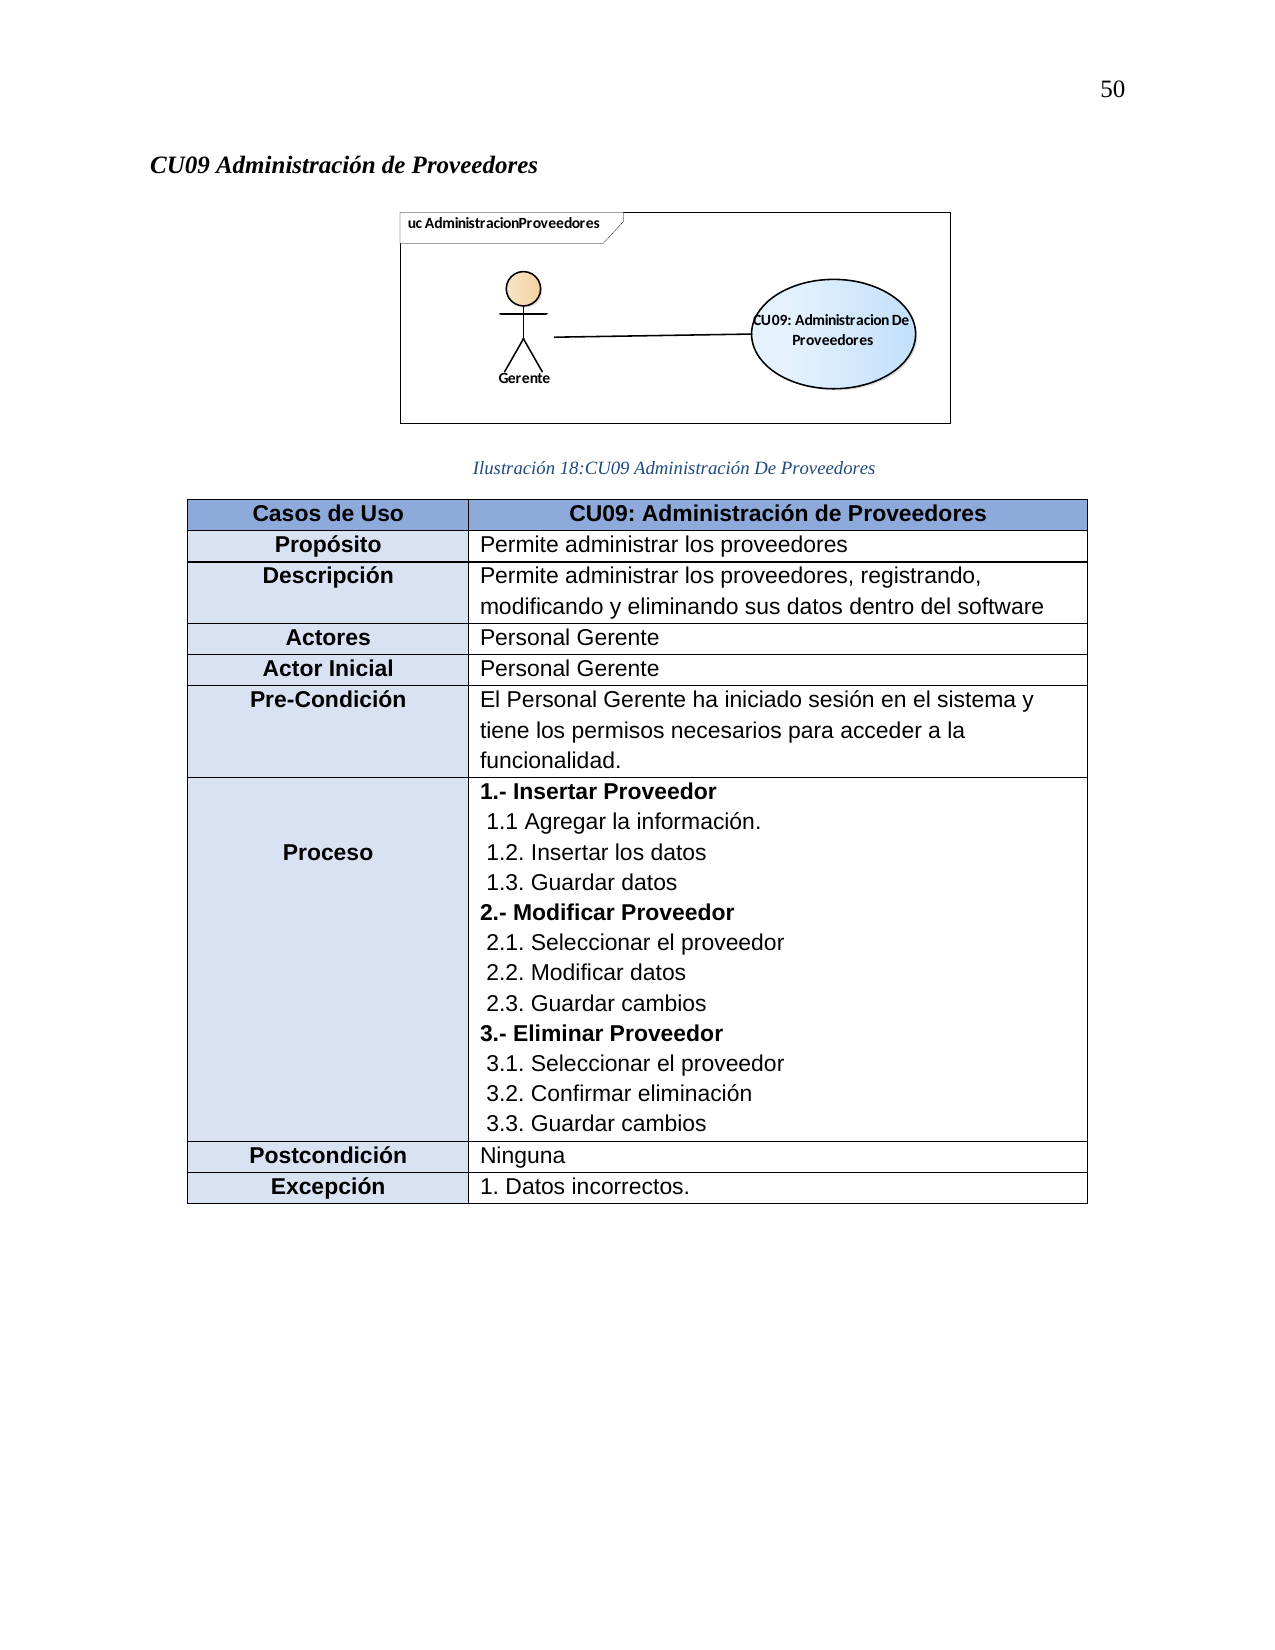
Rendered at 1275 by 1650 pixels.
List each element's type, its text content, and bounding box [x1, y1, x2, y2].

table_cell Postcondición [188, 1142, 468, 1172]
table_header Casos de Uso [188, 500, 468, 530]
table_cell 1.- Insertar Proveedor 1.1 Agregar la información. 1.2. Insertar los datos 1.3. Guardar datos 2.- Modificar Proveedor 2.1. Seleccionar el proveedor 2.2. Modificar datos 2.3. Guardar cambios 3.- Eliminar Proveedor 3.1. Seleccionar el proveedor 3.2. Confirmar eliminación 3.3. Guardar cambios [469, 778, 1087, 1141]
table_cell Proceso [188, 778, 468, 1141]
table_cell Permite administrar los proveedores [469, 531, 1087, 561]
table_cell Propósito [188, 531, 468, 561]
table_cell Descripción [188, 563, 468, 623]
table_cell Actor Inicial [188, 655, 468, 685]
table_cell Personal Gerente [469, 655, 1087, 685]
table_cell Permite administrar los proveedores, registrando, modificando y eliminando sus datos dentro del software [469, 563, 1087, 623]
table_cell Ninguna [469, 1142, 1087, 1172]
subtitle CU09 Administración de Proveedores [150, 150, 1125, 179]
table_cell Actores [188, 624, 468, 654]
table_cell 1. Datos incorrectos. [469, 1173, 1087, 1203]
table_cell Personal Gerente [469, 624, 1087, 654]
table_cell El Personal Gerente ha iniciado sesión en el sistema y tiene los permisos necesarios para acceder a la funcionalidad. [469, 686, 1087, 777]
text Ilustración 18:CU09 Administración De Proveedores [150, 457, 1125, 478]
table_cell Excepción [188, 1173, 468, 1203]
table_header CU09: Administración de Proveedores [469, 500, 1087, 530]
table_cell Pre-Condición [188, 686, 468, 777]
